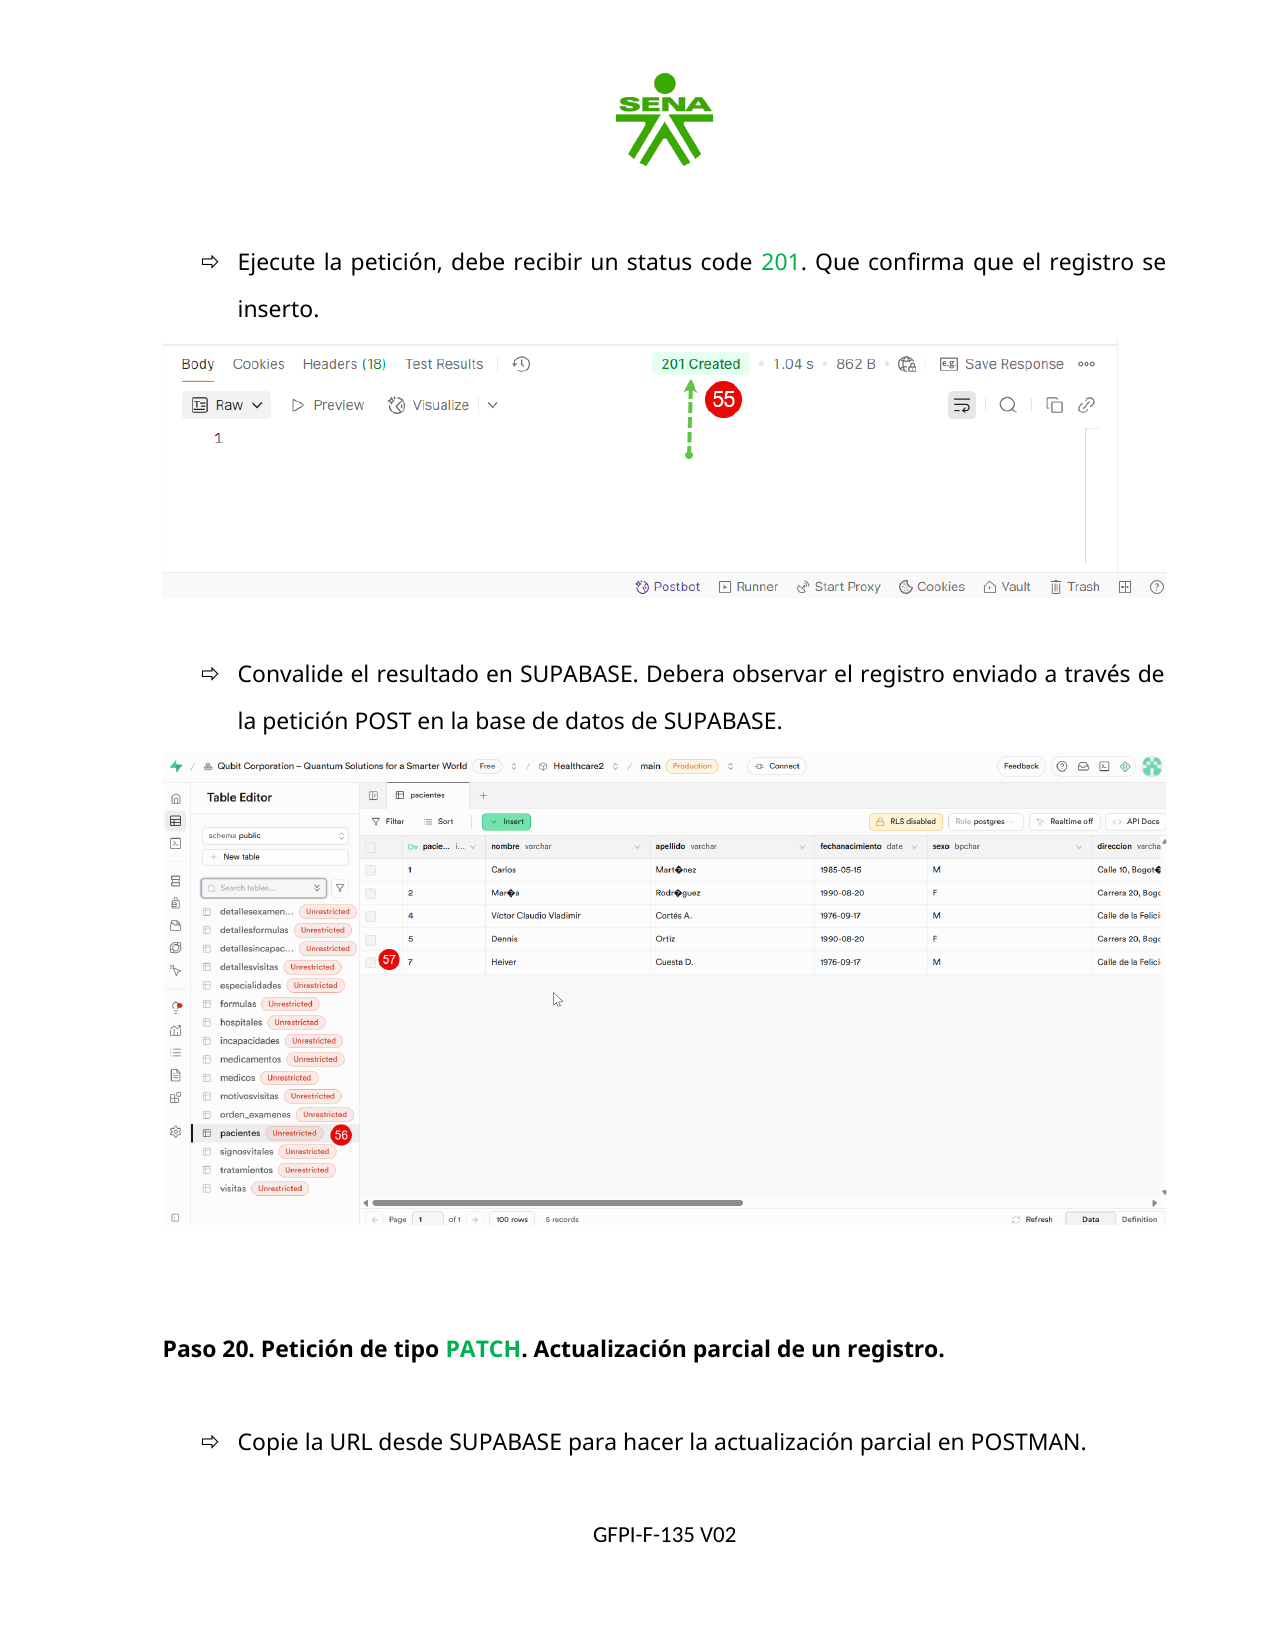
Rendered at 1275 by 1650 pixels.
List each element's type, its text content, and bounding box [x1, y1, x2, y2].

picture [616, 73, 714, 166]
list Convalide el resultado en SUPABASE. Debera observar el registro enviado a través de la petición POST en la base de datos de SUPABASE. [200, 658, 1167, 736]
picture [162, 339, 1167, 598]
text Paso 20. Petición de tipo PATCH. Actualización parcial de un registro. [162, 1333, 1167, 1364]
list Copie la URL desde SUPABASE para hacer la actualización parcial en POSTMAN. [200, 1426, 1167, 1458]
picture [162, 752, 1167, 1225]
list Ejecute la petición, debe recibir un status code 201. Que confirma que el registro se inserto. [200, 246, 1167, 324]
